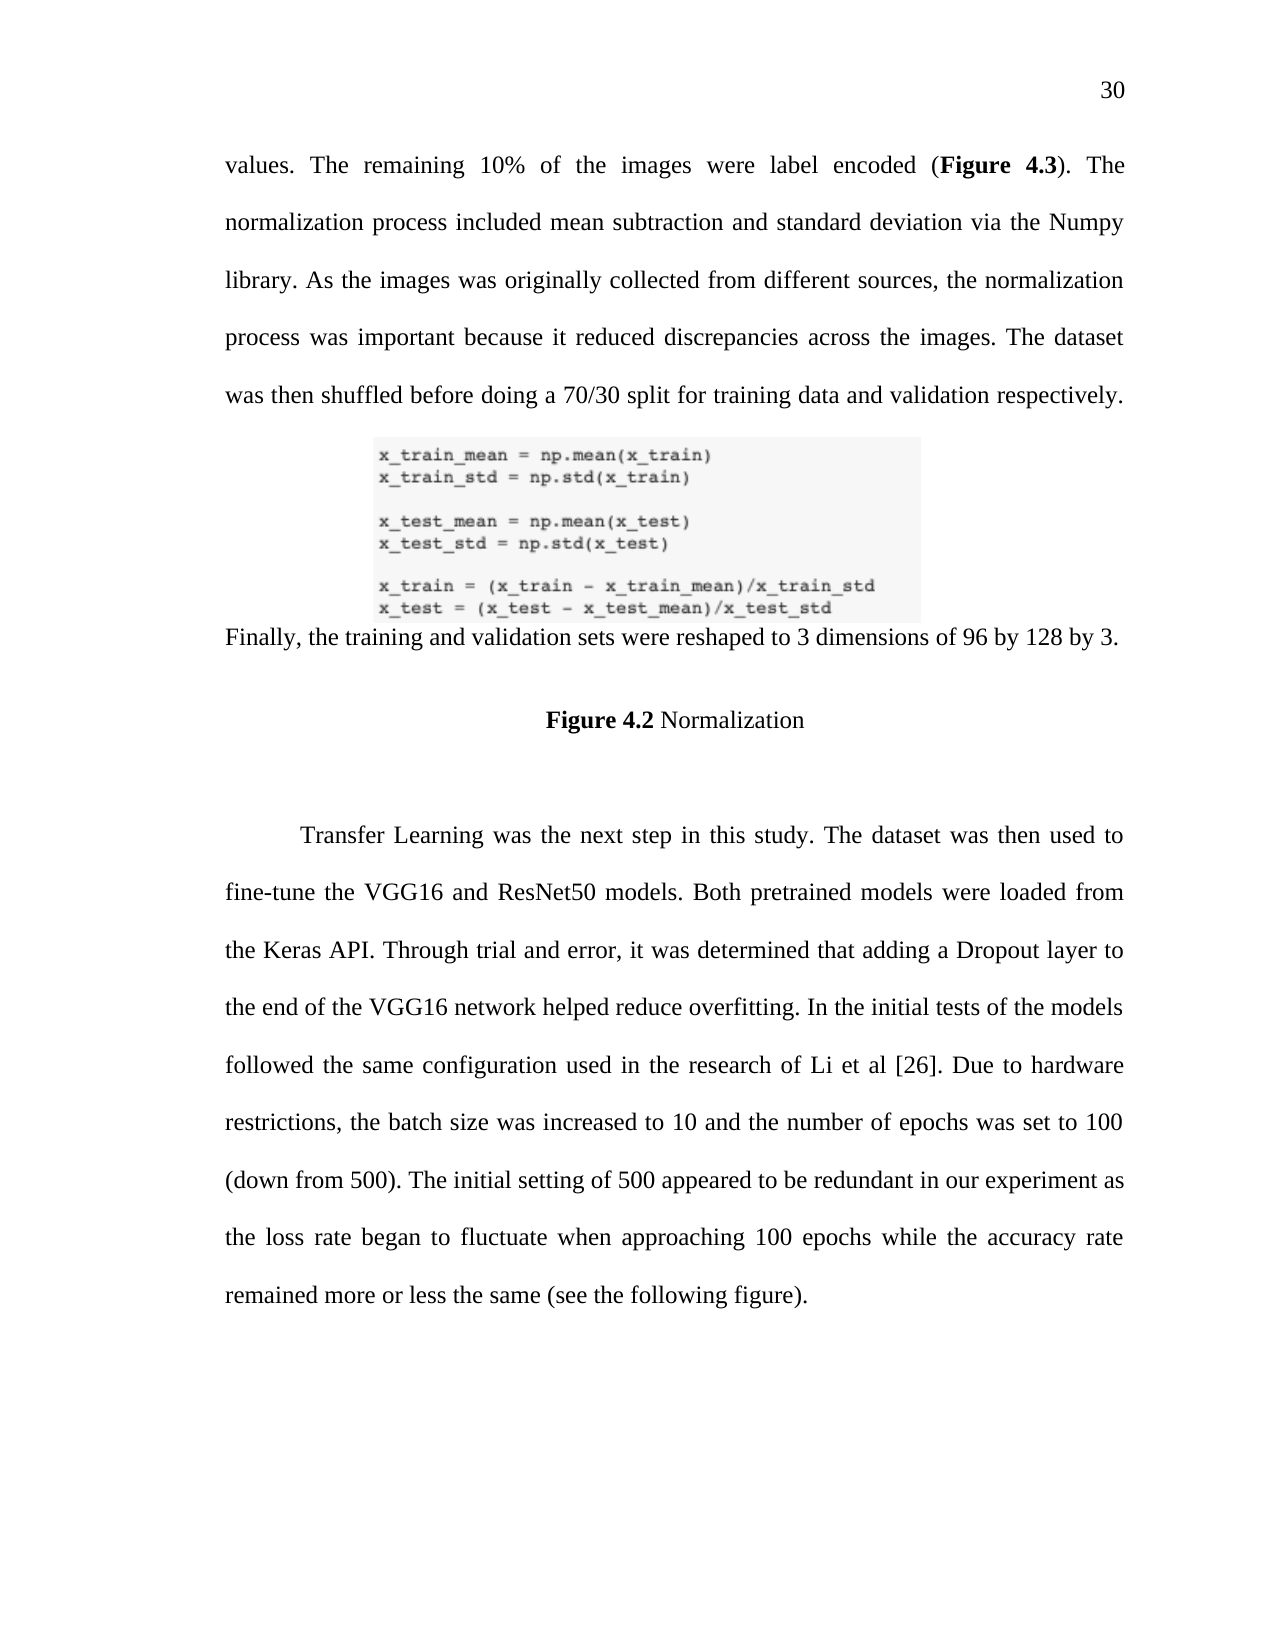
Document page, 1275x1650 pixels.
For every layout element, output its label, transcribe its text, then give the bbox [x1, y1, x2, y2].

picture [373, 437, 922, 623]
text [225, 150, 1125, 651]
text Figure 4.2 Normalization [225, 705, 1125, 734]
text Transfer Learning was the next step in this study. The dataset was then used to fine-tune the VGG16 and ResNet50 models. Both pretrained models were loaded from the Keras API. Through trial and error, it was determined that adding a Dropout layer to the end of the VGG16 network helped reduce overfitting. In the initial tests of the models followed the same configuration used in the research of Li et al [26]. Due to hardware restrictions, the batch size was increased to 10 and the number of epochs was set to 100 (down from 500). The initial setting of 500 appeared to be redundant in our experiment as the loss rate began to fluctuate when approaching 100 epochs while the accuracy rate remained more or less the same (see the following figure). [225, 820, 1125, 1309]
